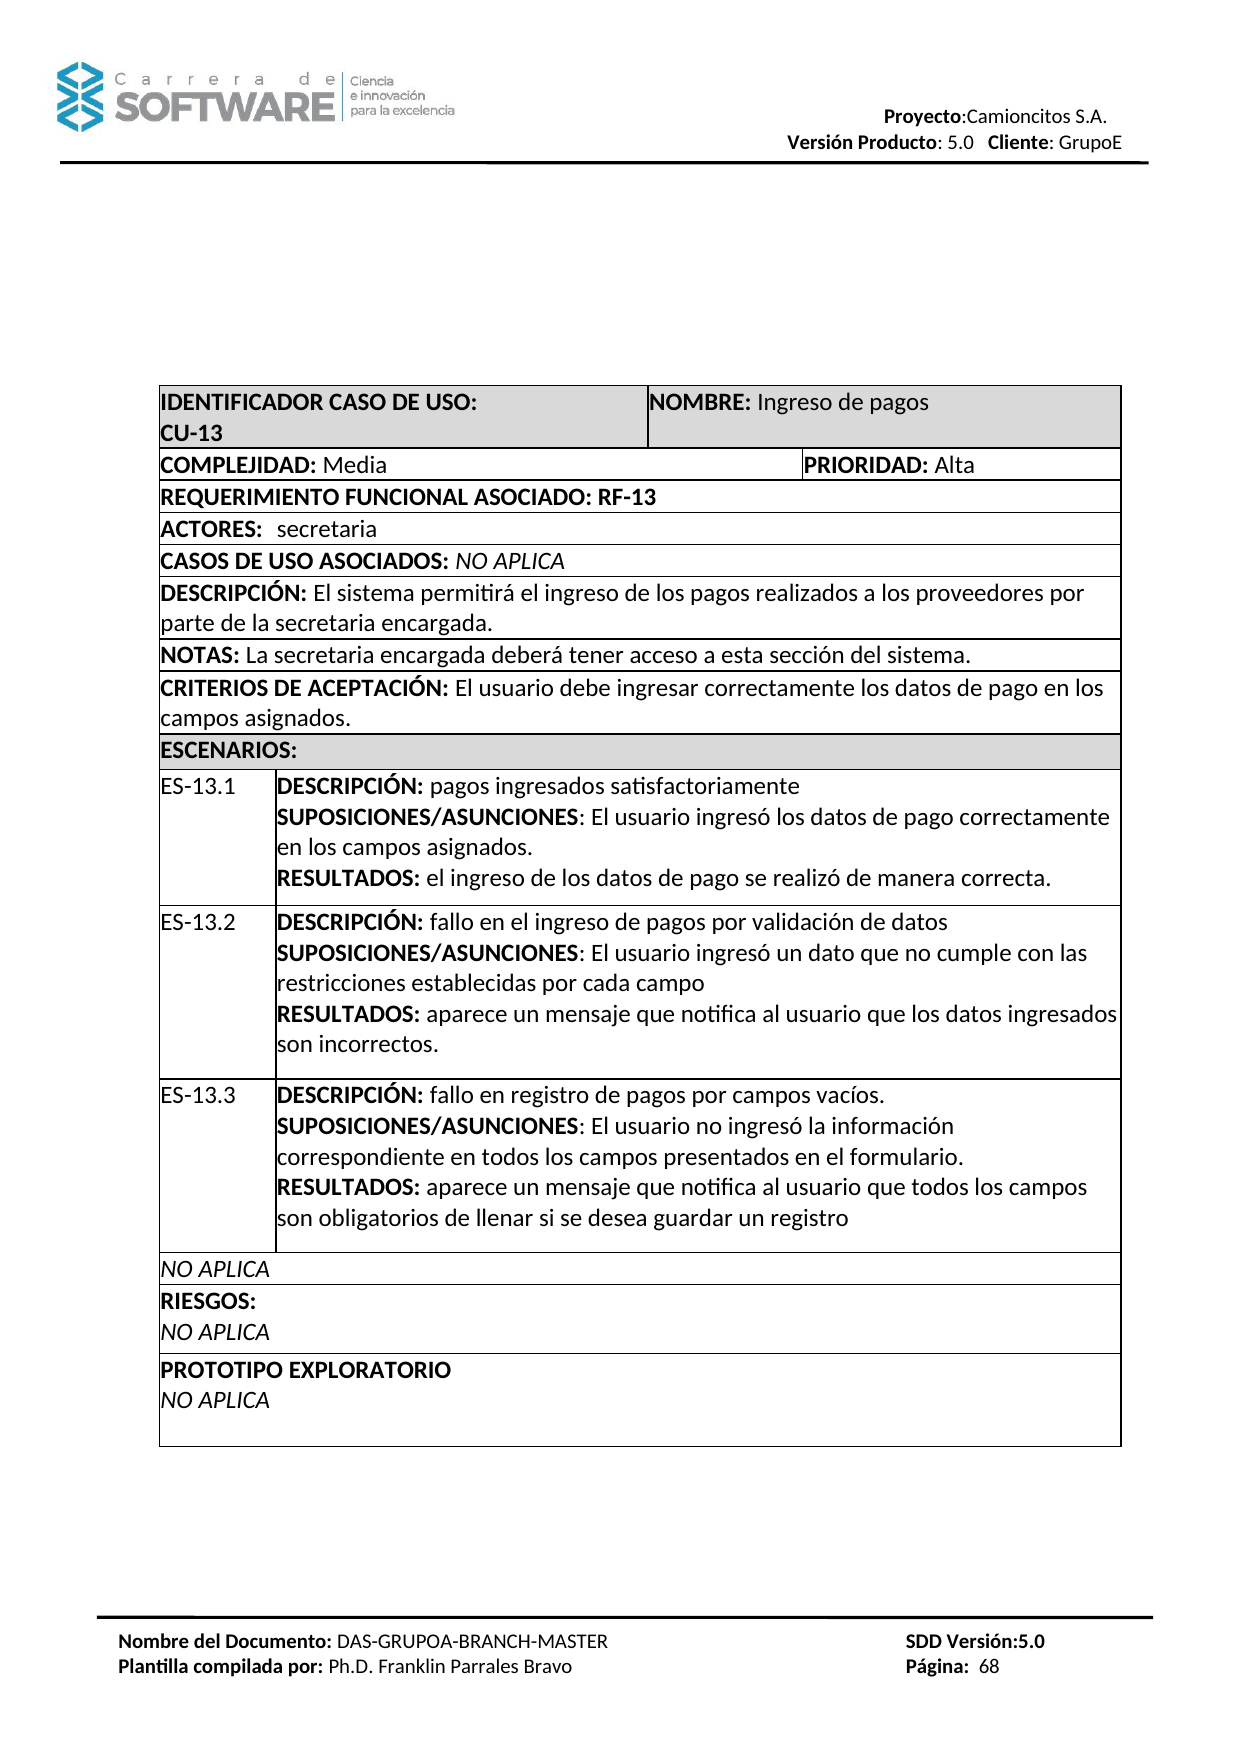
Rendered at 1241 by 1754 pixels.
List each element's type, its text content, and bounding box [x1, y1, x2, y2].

table_cell DESCRIPCIÓN: fallo en el ingreso de pagos por validación de datos SUPOSICIONES/ASUNCIONES: El usuario ingresó un dato que no cumple con las restricciones establecidas por cada campo RESULTADOS: aparece un mensaje que notifica al usuario que los datos ingresados son incorrectos. [277, 906, 1120, 1078]
table_cell CASOS DE USO ASOCIADOS: NO APLICA [160, 545, 1120, 576]
picture [46, 46, 461, 154]
table_cell CRITERIOS DE ACEPTACIÓN: El usuario debe ingresar correctamente los datos de pago en los campos asignados. [160, 672, 1120, 733]
table_header NOMBRE: Ingreso de pagos [649, 386, 1120, 447]
table_cell DESCRIPCIÓN: pagos ingresados satisfactoriamente SUPOSICIONES/ASUNCIONES: El usuario ingresó los datos de pago correctamente en los campos asignados. RESULTADOS: el ingreso de los datos de pago se realizó de manera correcta. [277, 770, 1120, 905]
table_cell ES-13.1 [160, 770, 275, 905]
table_cell ESCENARIOS: [160, 735, 1120, 769]
table_cell REQUERIMIENTO FUNCIONAL ASOCIADO: RF-13 [160, 481, 1120, 511]
table_cell PROTOTIPO EXPLORATORIO NO APLICA [160, 1354, 1120, 1446]
table_cell ES-13.2 [160, 906, 275, 1078]
table_cell NO APLICA [160, 1253, 1120, 1284]
table_cell PRIORIDAD: Alta [803, 449, 1120, 479]
table_cell COMPLEJIDAD: Media [160, 449, 802, 479]
table_cell RIESGOS: NO APLICA [160, 1285, 1120, 1352]
table_header IDENTIFICADOR CASO DE USO: CU-13 [160, 386, 647, 447]
table_cell ACTORES: secretaria [160, 513, 1120, 543]
table_cell ES-13.3 [160, 1080, 275, 1252]
table_cell DESCRIPCIÓN: fallo en registro de pagos por campos vacíos. SUPOSICIONES/ASUNCIONES: El usuario no ingresó la información correspondiente en todos los campos presentados en el formulario. RESULTADOS: aparece un mensaje que notifica al usuario que todos los campos son obligatorios de llenar si se desea guardar un registro [277, 1080, 1120, 1252]
table_cell NOTAS: La secretaria encargada deberá tener acceso a esta sección del sistema. [160, 640, 1120, 670]
table_cell DESCRIPCIÓN: El sistema permitirá el ingreso de los pagos realizados a los proveedores por parte de la secretaria encargada. [160, 577, 1120, 638]
